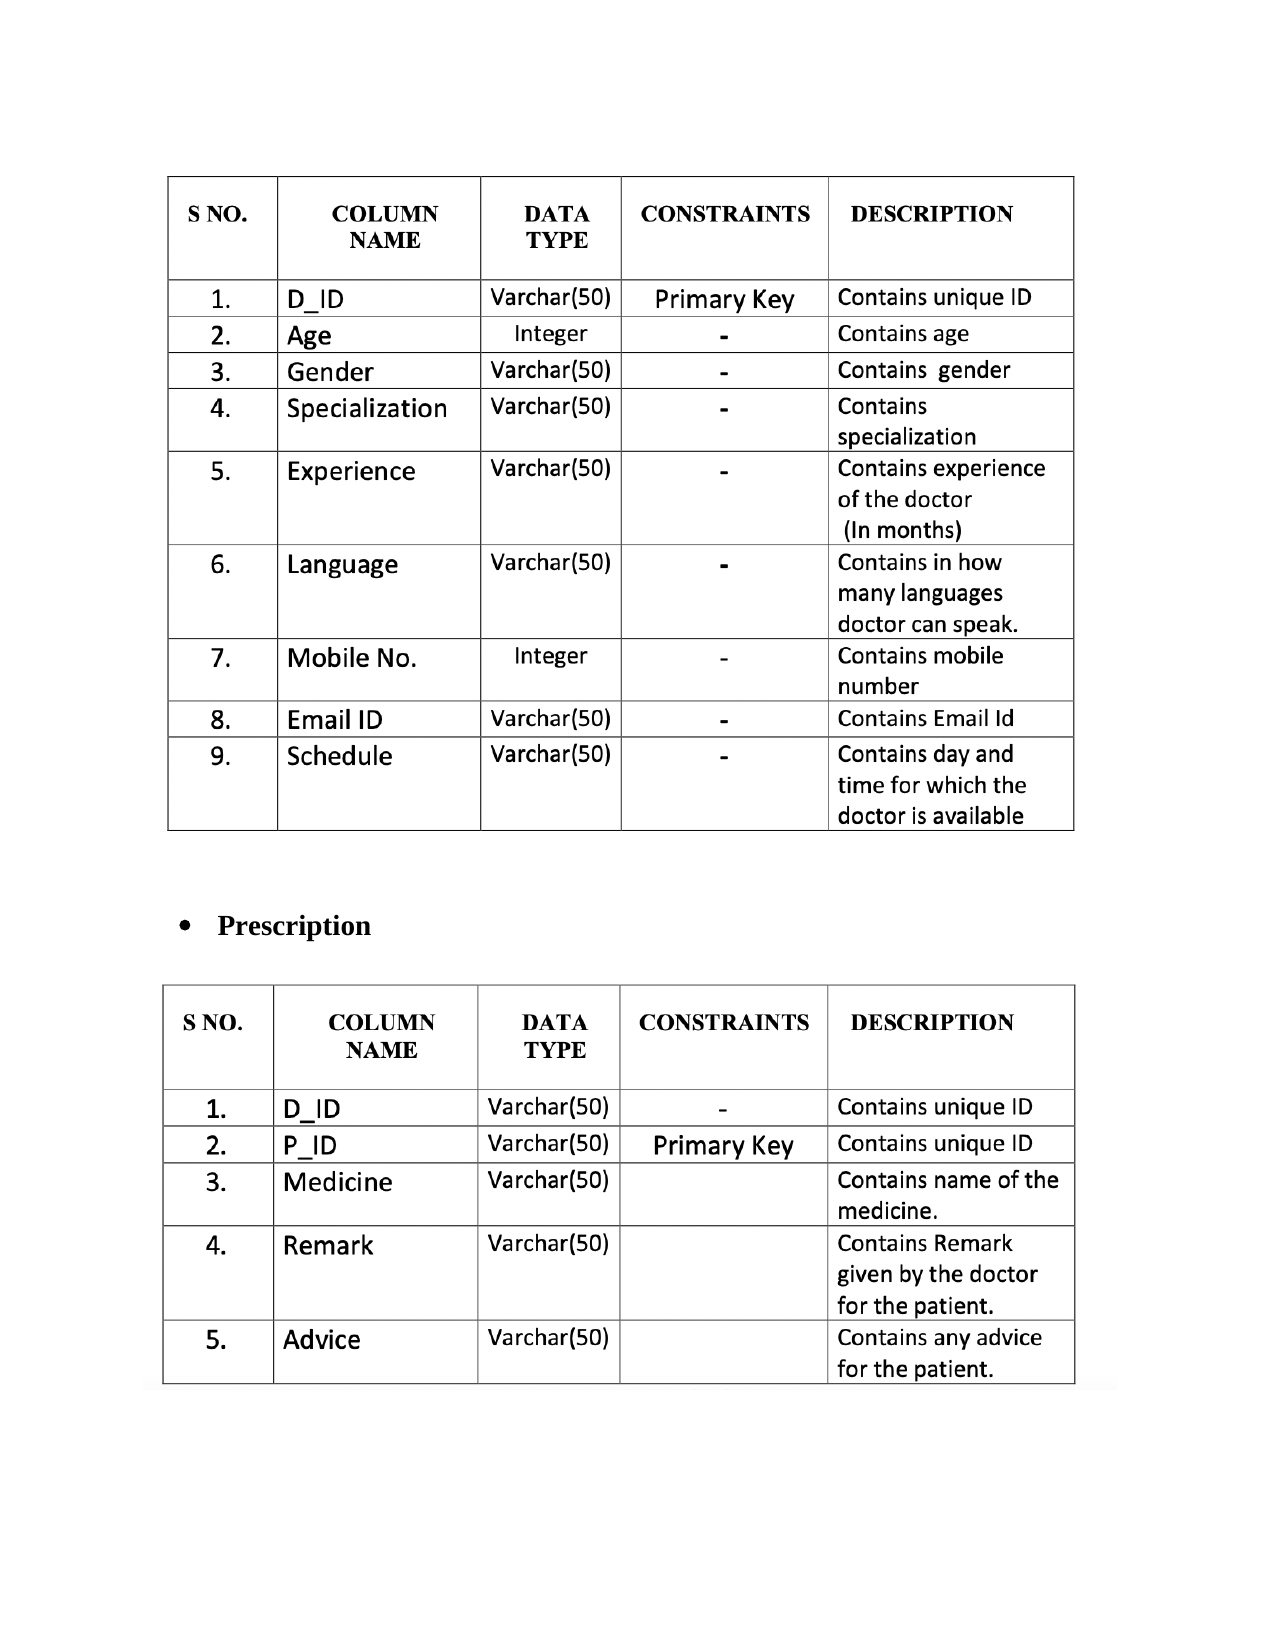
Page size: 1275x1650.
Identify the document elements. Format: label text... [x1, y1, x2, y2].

list Prescription [180, 908, 1125, 942]
picture [142, 961, 1118, 1390]
picture [142, 156, 1118, 834]
